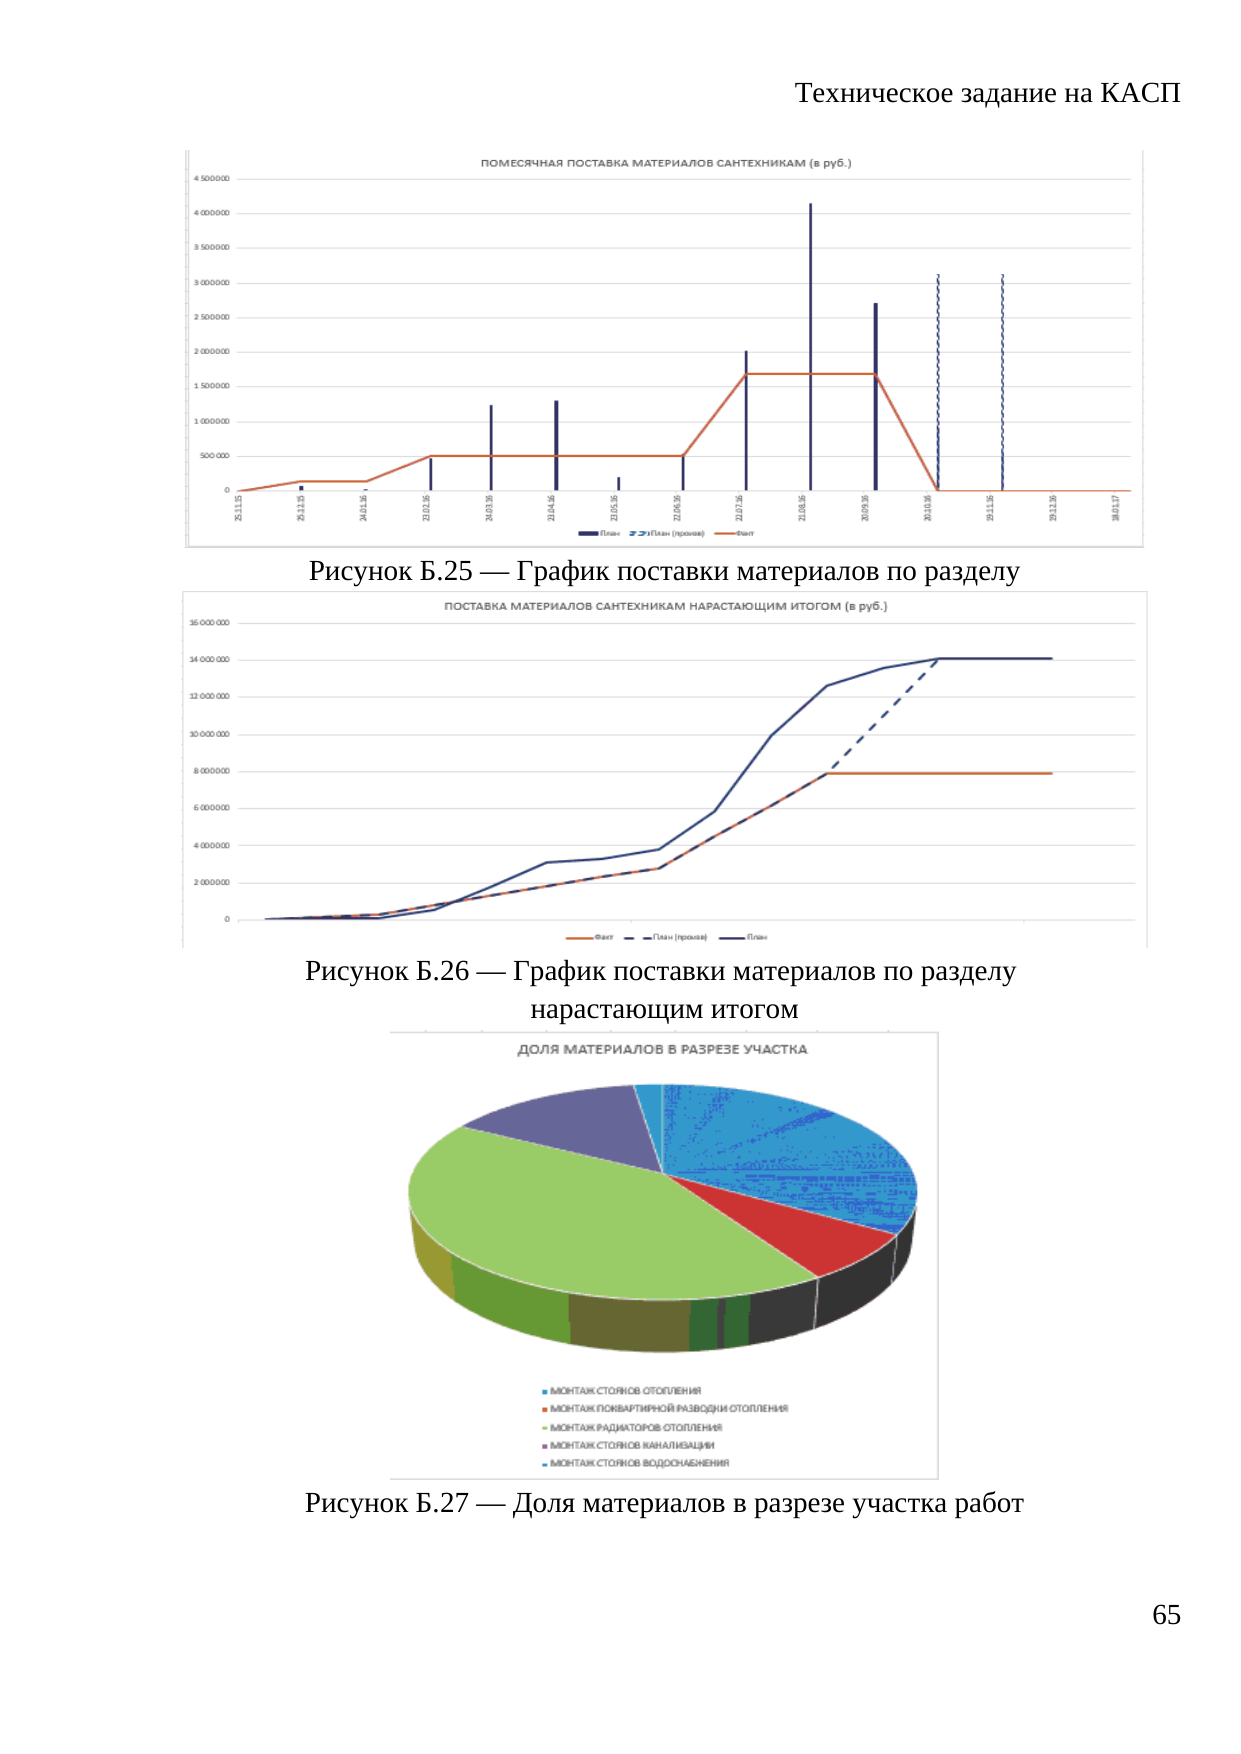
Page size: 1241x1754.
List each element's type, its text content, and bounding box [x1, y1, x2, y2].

text Рисунок Б.26 — График поставки материалов по разделу нарастающим итогом [148, 953, 1181, 1025]
picture [184, 150, 1145, 548]
picture [181, 591, 1148, 948]
text Рисунок Б.25 — График поставки материалов по разделу [148, 553, 1181, 586]
picture [389, 1030, 939, 1480]
text Рисунок Б.27 — Доля материалов в разрезе участка работ [148, 1485, 1181, 1518]
